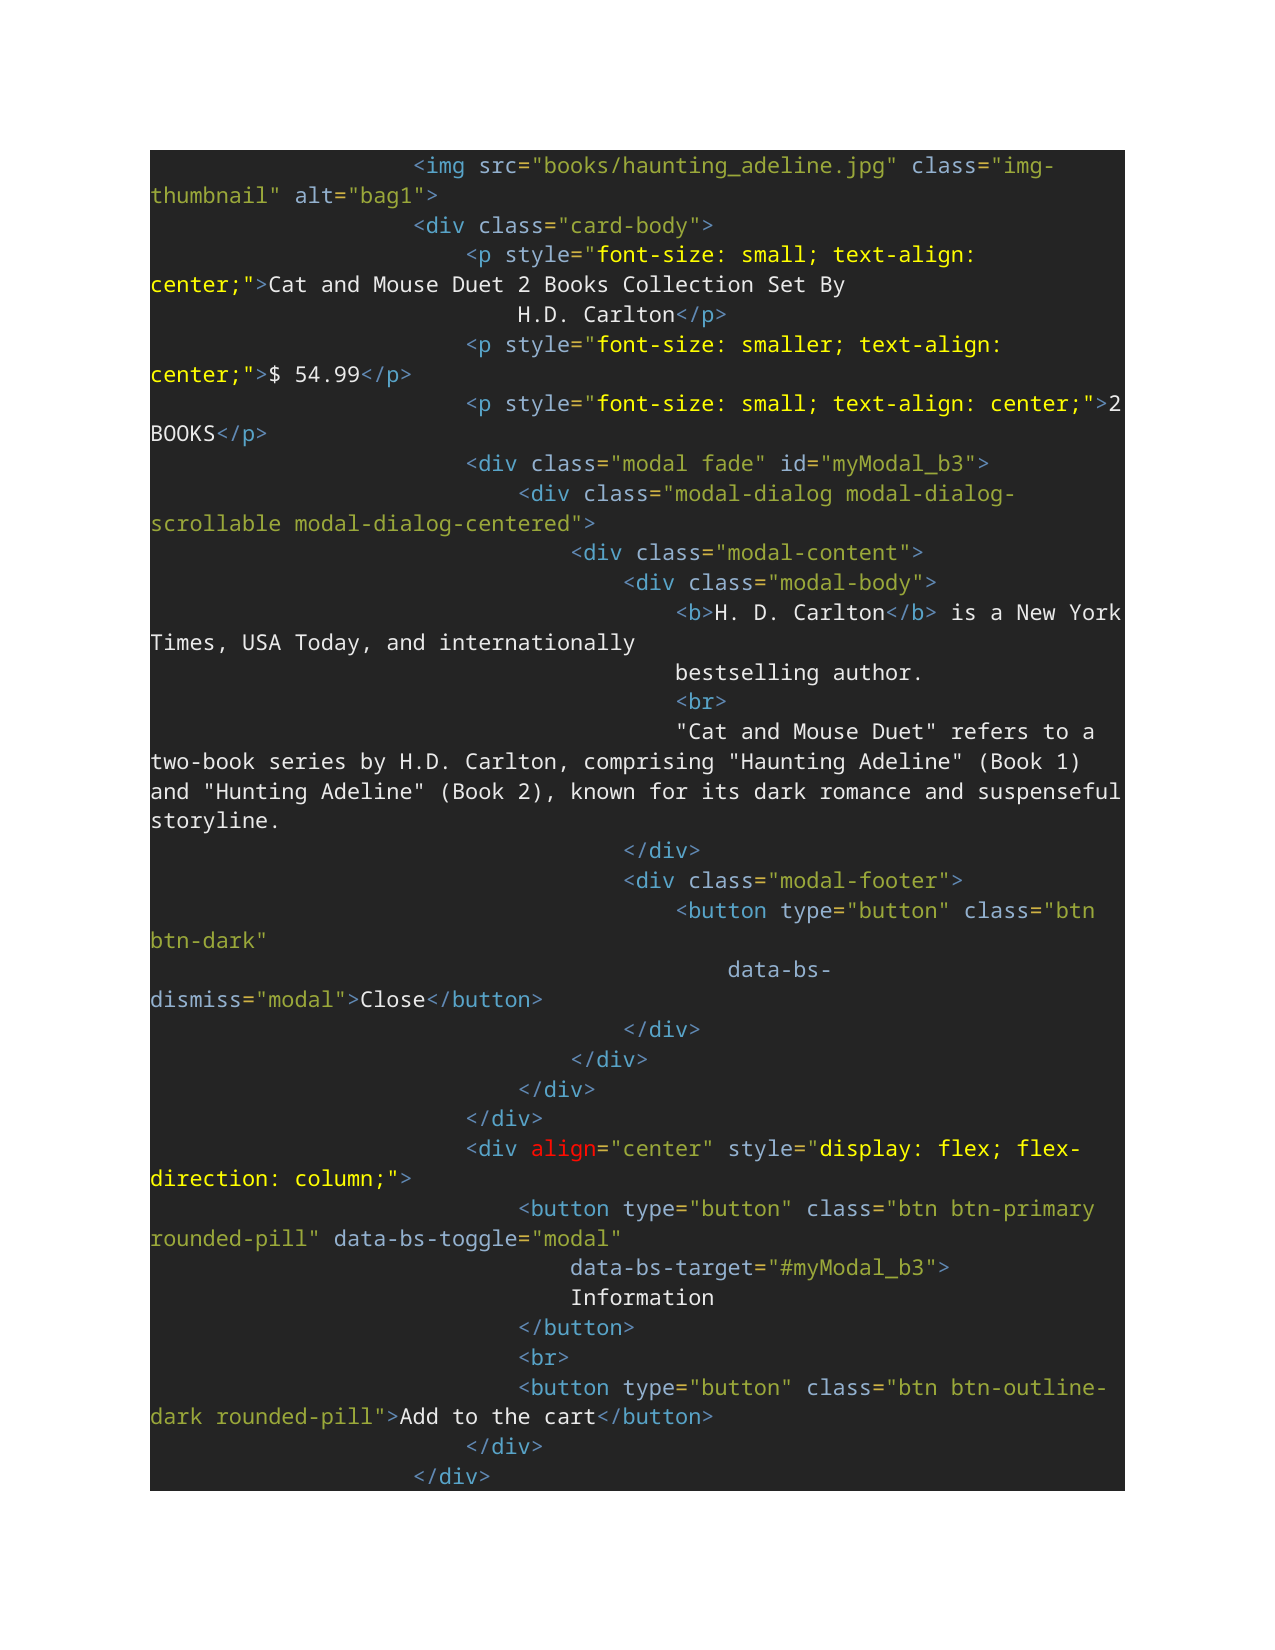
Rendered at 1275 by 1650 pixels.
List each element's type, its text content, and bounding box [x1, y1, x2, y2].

text <br> [150, 686, 1125, 716]
text </button> [150, 1312, 1125, 1342]
text <div class="modal-body"> [150, 567, 1125, 597]
text </div> [150, 1103, 1125, 1133]
text data-bs-target="#myModal_b3"> [150, 1252, 1125, 1282]
text <div class="modal-dialog modal-dialog-scrollable modal-dialog-centered"> [150, 478, 1125, 537]
text </div> [150, 1461, 1125, 1491]
text <div class="modal-footer"> [150, 865, 1125, 895]
text </div> [150, 1044, 1125, 1073]
text <div class="modal fade" id="myModal_b3"> [150, 448, 1125, 478]
text <button type="button" class="btn btn-outline-dark rounded-pill">Add to the cart</button> [150, 1371, 1125, 1431]
text <div align="center" style="display: flex; flex-direction: column;"> [150, 1133, 1125, 1193]
text <img src="books/haunting_adeline.jpg" class="img-thumbnail" alt="bag1"> [150, 150, 1125, 209]
text <div class="card-body"> [150, 209, 1125, 239]
text <button type="button" class="btn btn-dark" [150, 895, 1125, 954]
text bestselling author. [150, 656, 1125, 686]
text "Cat and Mouse Duet" refers to a two-book series by H.D. Carlton, comprising "Haunting Adeline" (Book 1) and "Hunting Adeline" (Book 2), known for its dark romance and suspenseful storyline. [150, 716, 1125, 835]
text <p style="font-size: small; text-align: center;">Cat and Mouse Duet 2 Books Collection Set By [150, 239, 1125, 299]
text </div> [150, 1431, 1125, 1461]
text </div> [150, 835, 1125, 865]
text <p style="font-size: smaller; text-align: center;">$ 54.99</p> [150, 329, 1125, 388]
text <b>H. D. Carlton</b> is a New York Times, USA Today, and internationally [150, 597, 1125, 656]
text </div> [150, 1073, 1125, 1103]
text <br> [150, 1342, 1125, 1371]
text Information [150, 1282, 1125, 1312]
text H.D. Carlton</p> [150, 299, 1125, 329]
text <div class="modal-content"> [150, 537, 1125, 567]
text <button type="button" class="btn btn-primary rounded-pill" data-bs-toggle="modal" [150, 1193, 1125, 1252]
text </div> [150, 1014, 1125, 1044]
text data-bs-dismiss="modal">Close</button> [150, 954, 1125, 1014]
text <p style="font-size: small; text-align: center;">2 BOOKS</p> [150, 388, 1125, 448]
